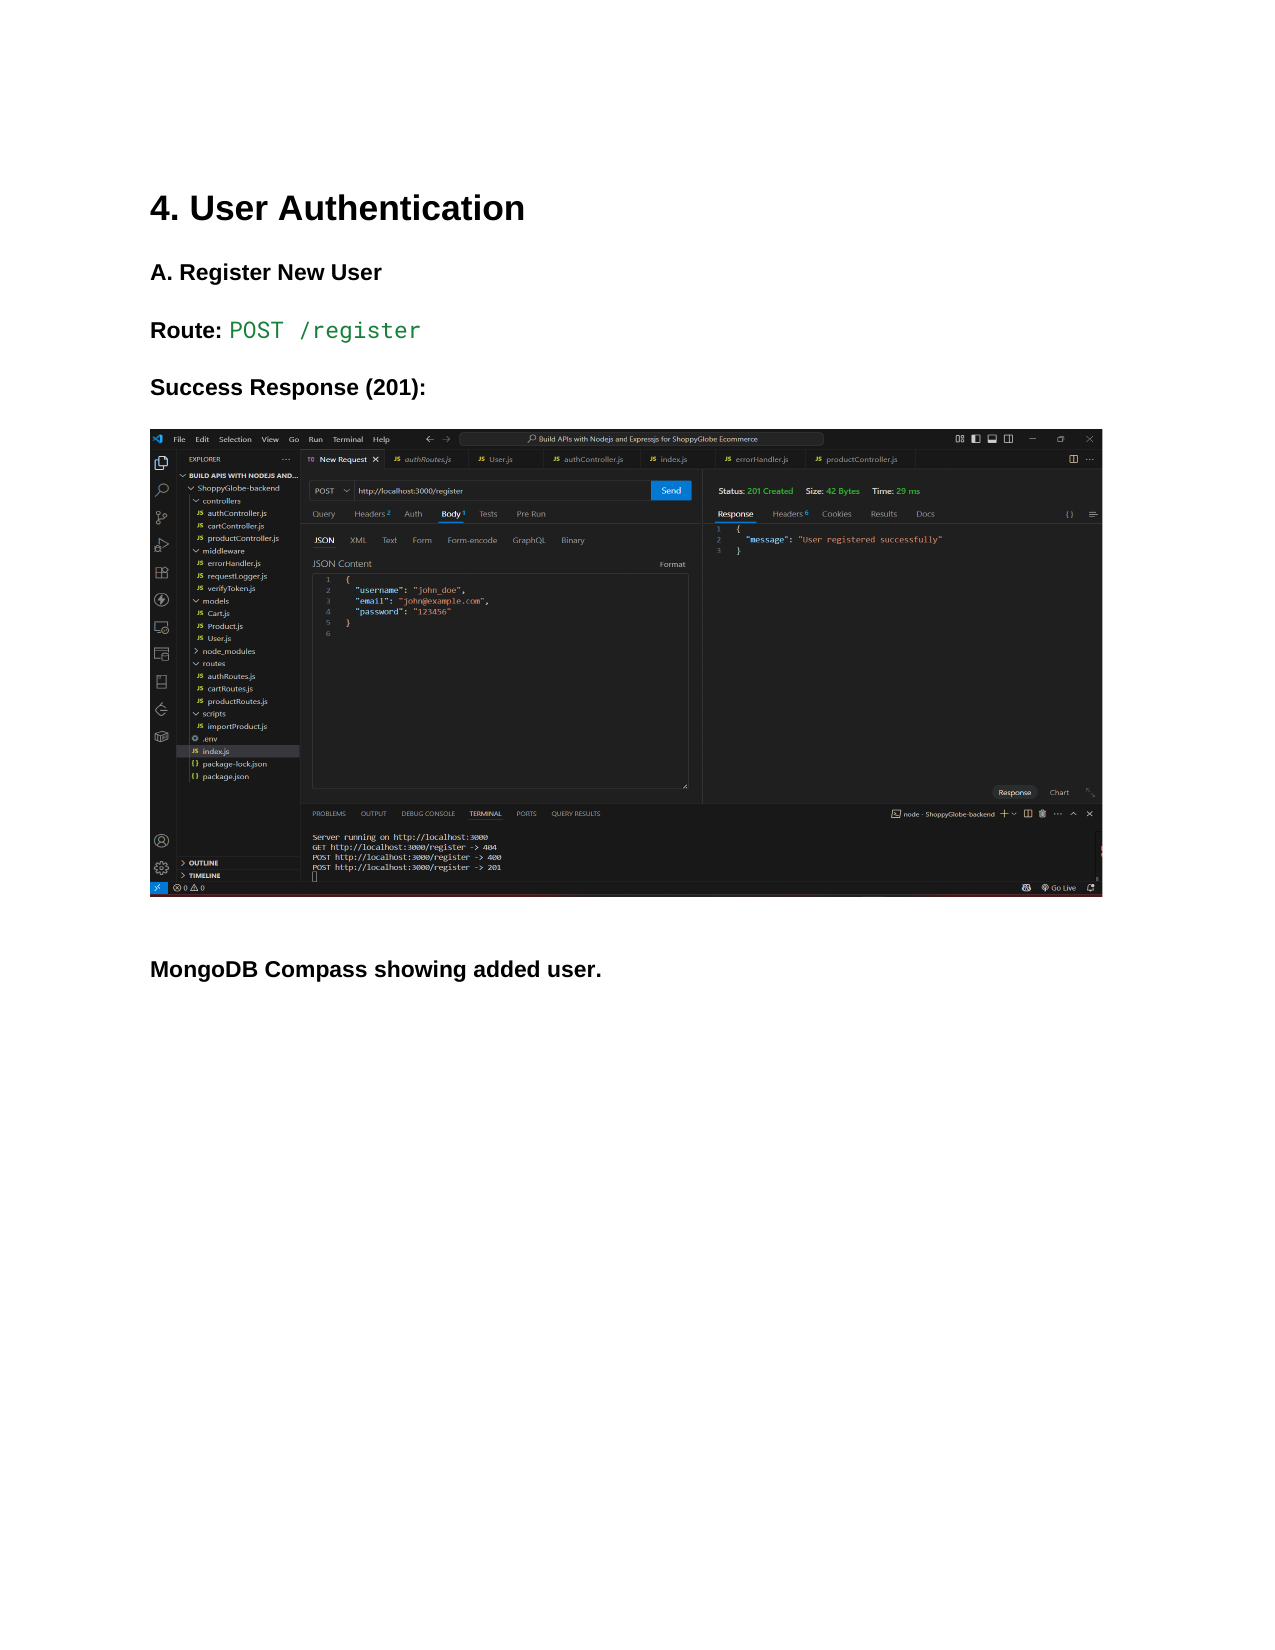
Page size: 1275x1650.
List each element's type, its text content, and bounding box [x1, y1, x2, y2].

picture [150, 429, 1103, 897]
text MongoDB Compass showing added user. [150, 956, 1125, 982]
text Route: POST /register [150, 314, 1125, 345]
text Success Response (201): [150, 374, 1125, 401]
subtitle 4. User Authentication [150, 187, 1125, 228]
subtitle A. Register New User [150, 259, 1125, 286]
